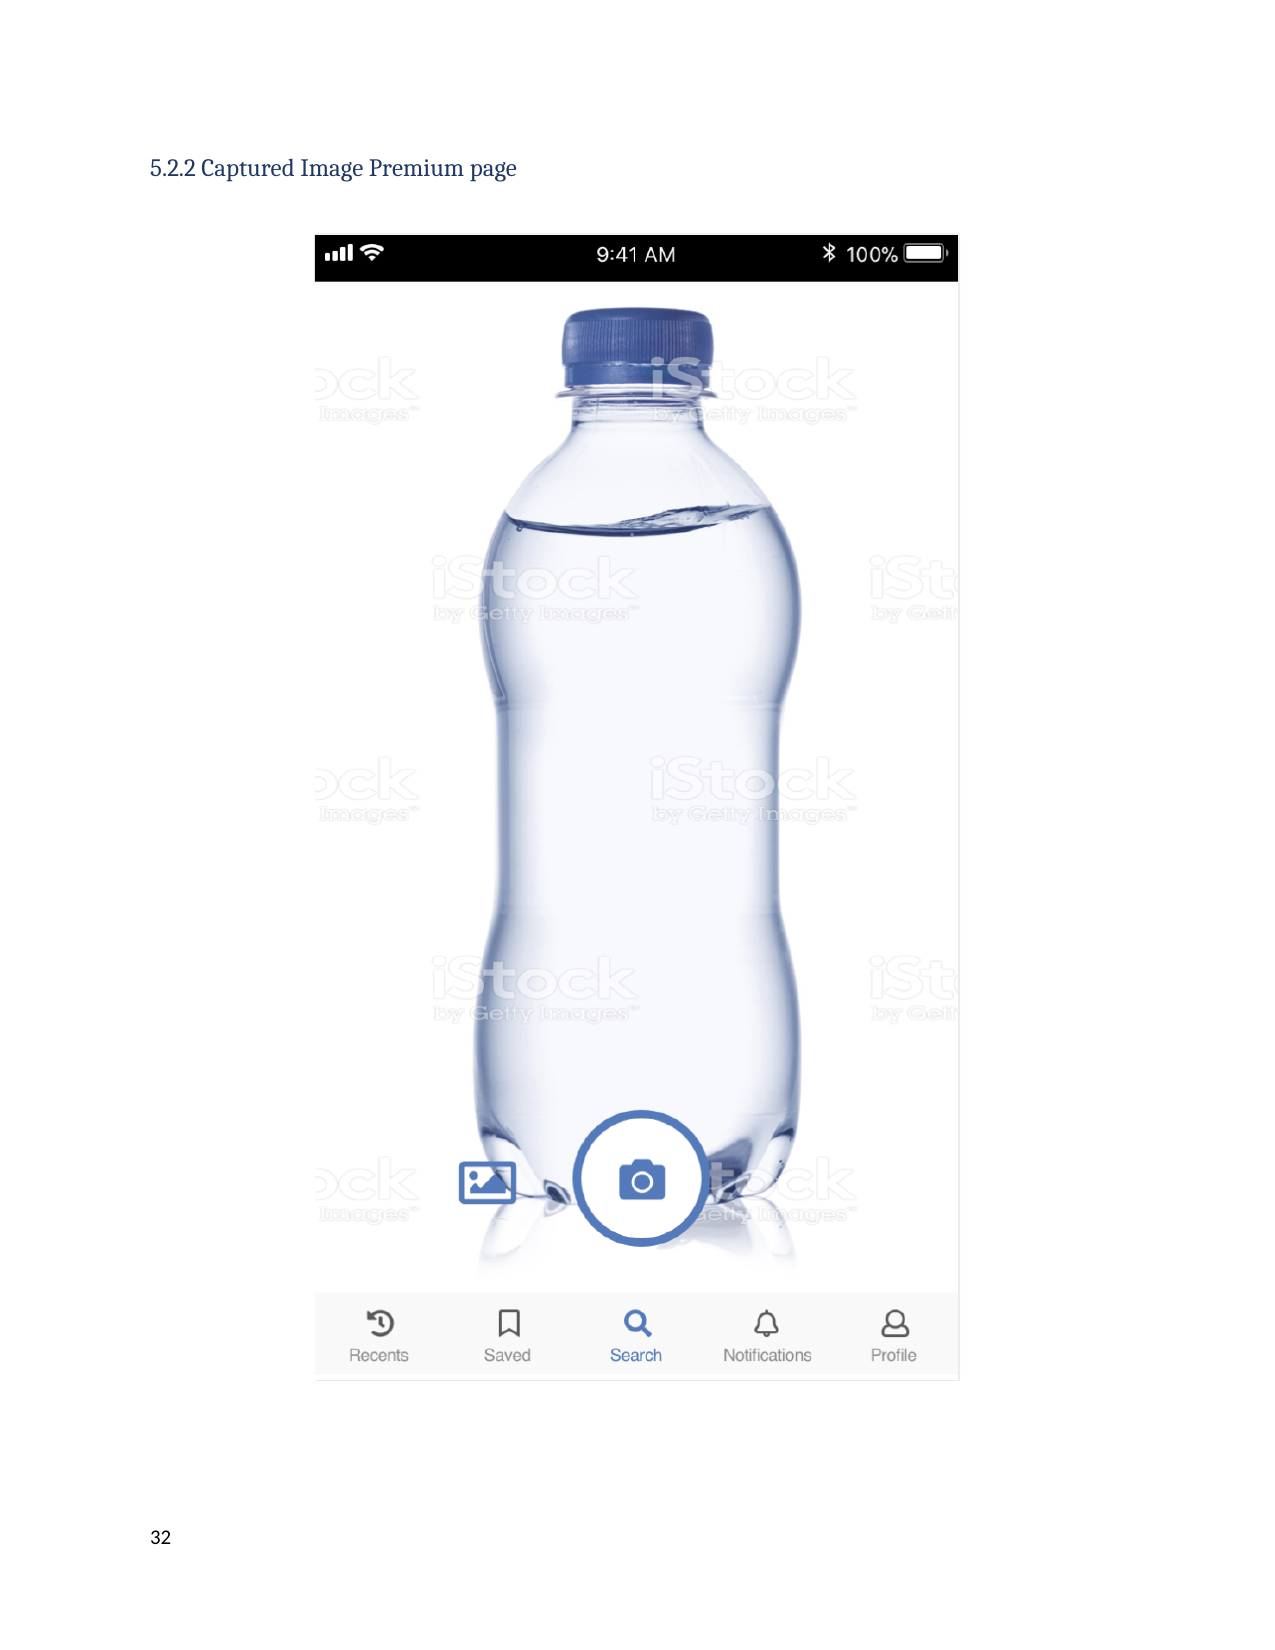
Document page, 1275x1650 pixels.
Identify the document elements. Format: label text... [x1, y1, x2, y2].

picture [314, 233, 961, 1381]
subtitle 5.2.2 Captured Image Premium page [150, 154, 1125, 183]
